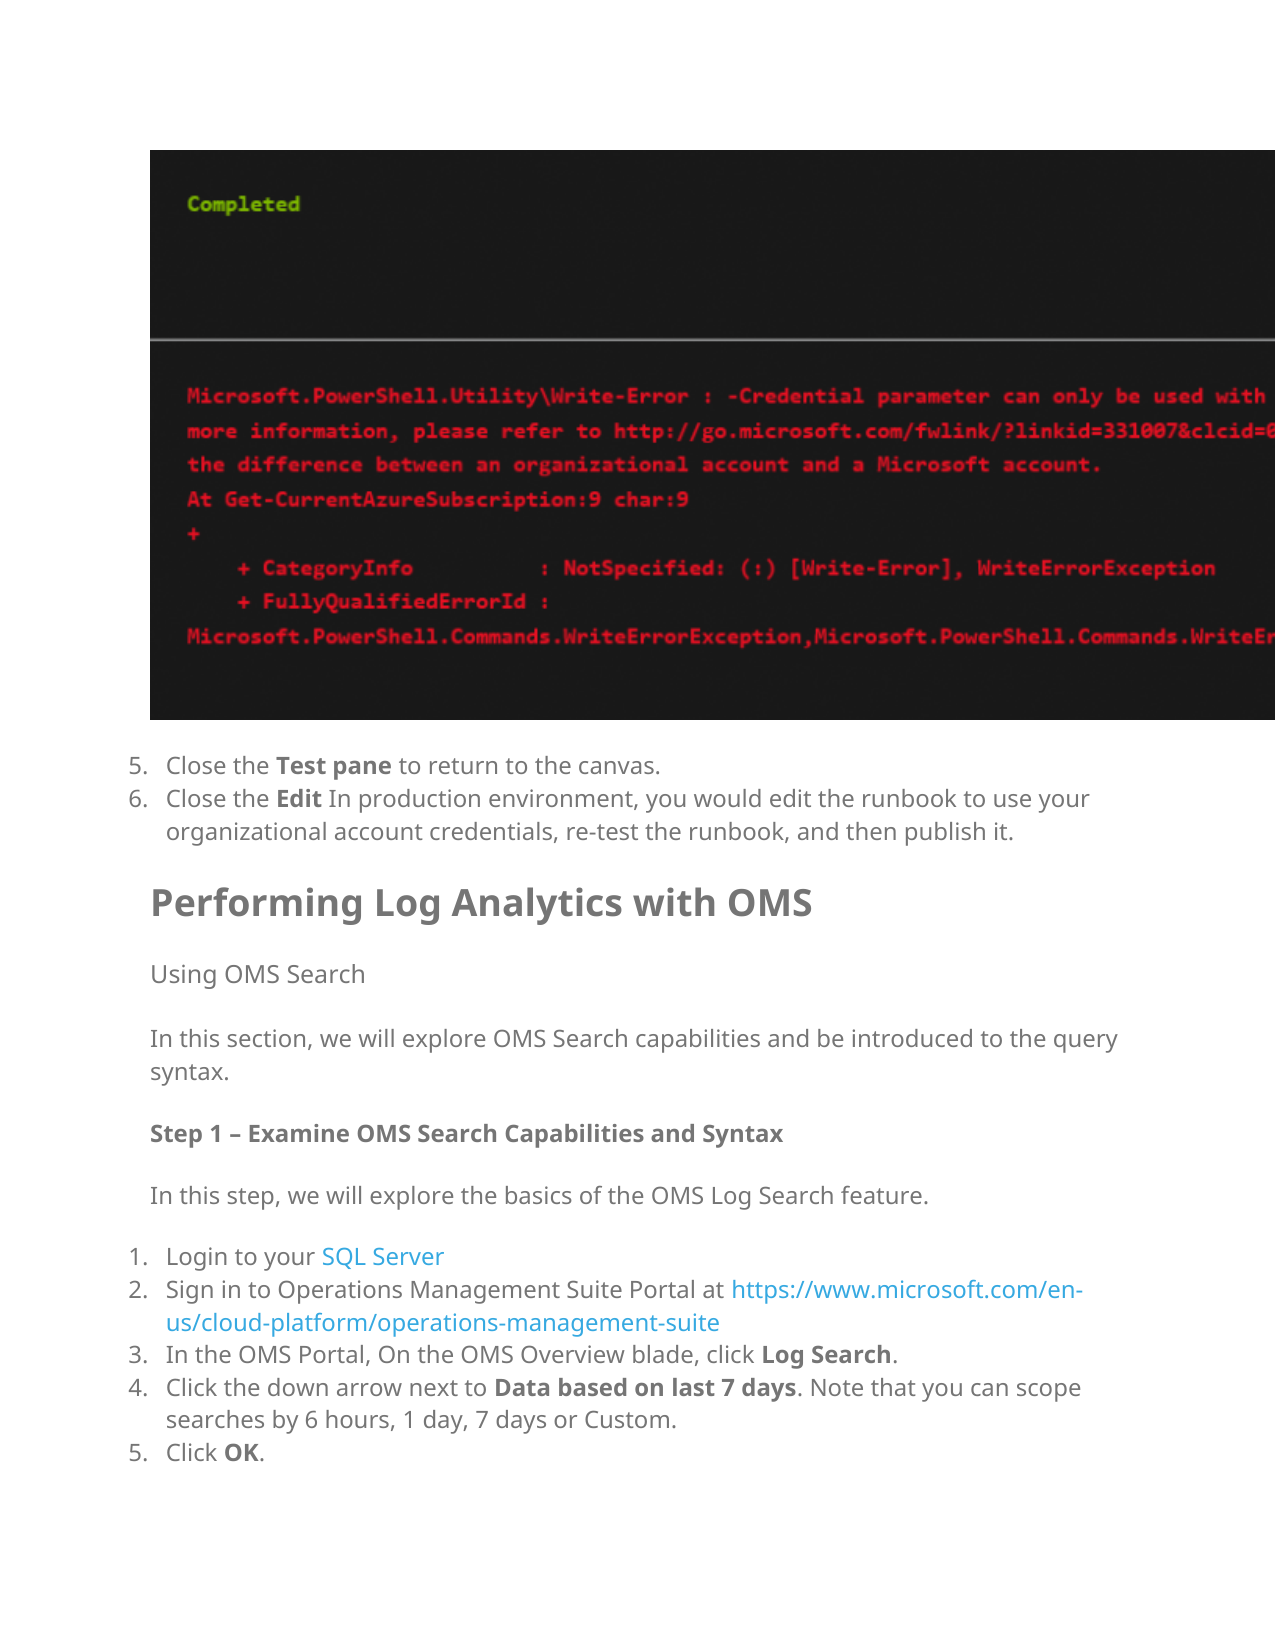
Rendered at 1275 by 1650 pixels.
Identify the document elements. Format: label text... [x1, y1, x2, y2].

list Close the Test pane to return to the canvas. [128, 749, 1125, 782]
subtitle Using OMS Search [150, 956, 1125, 990]
list In the OMS Portal, On the OMS Overview blade, click Log Search. [128, 1338, 1125, 1371]
picture [150, 150, 1275, 720]
list Sign in to Operations Management Suite Portal at https://www.microsoft.com/en-us/cloud-platform/operations-management-suite [128, 1273, 1125, 1338]
text In this section, we will explore OMS Search capabilities and be introduced to the query syntax. [150, 1022, 1125, 1087]
list Click OK. [128, 1436, 1125, 1468]
subtitle Performing Log Analytics with OMS [150, 876, 1125, 927]
list Login to your SQL Server [128, 1240, 1125, 1273]
list Click the down arrow next to Data based on last 7 days. Note that you can scope searches by 6 hours, 1 day, 7 days or Custom. [128, 1371, 1125, 1436]
text Step 1 – Examine OMS Search Capabilities and Syntax [150, 1117, 1125, 1149]
list Close the Edit In production environment, you would edit the runbook to use your organizational account credentials, re-test the runbook, and then publish it. [128, 782, 1125, 847]
text In this step, we will explore the basics of the OMS Log Search feature. [150, 1178, 1125, 1211]
